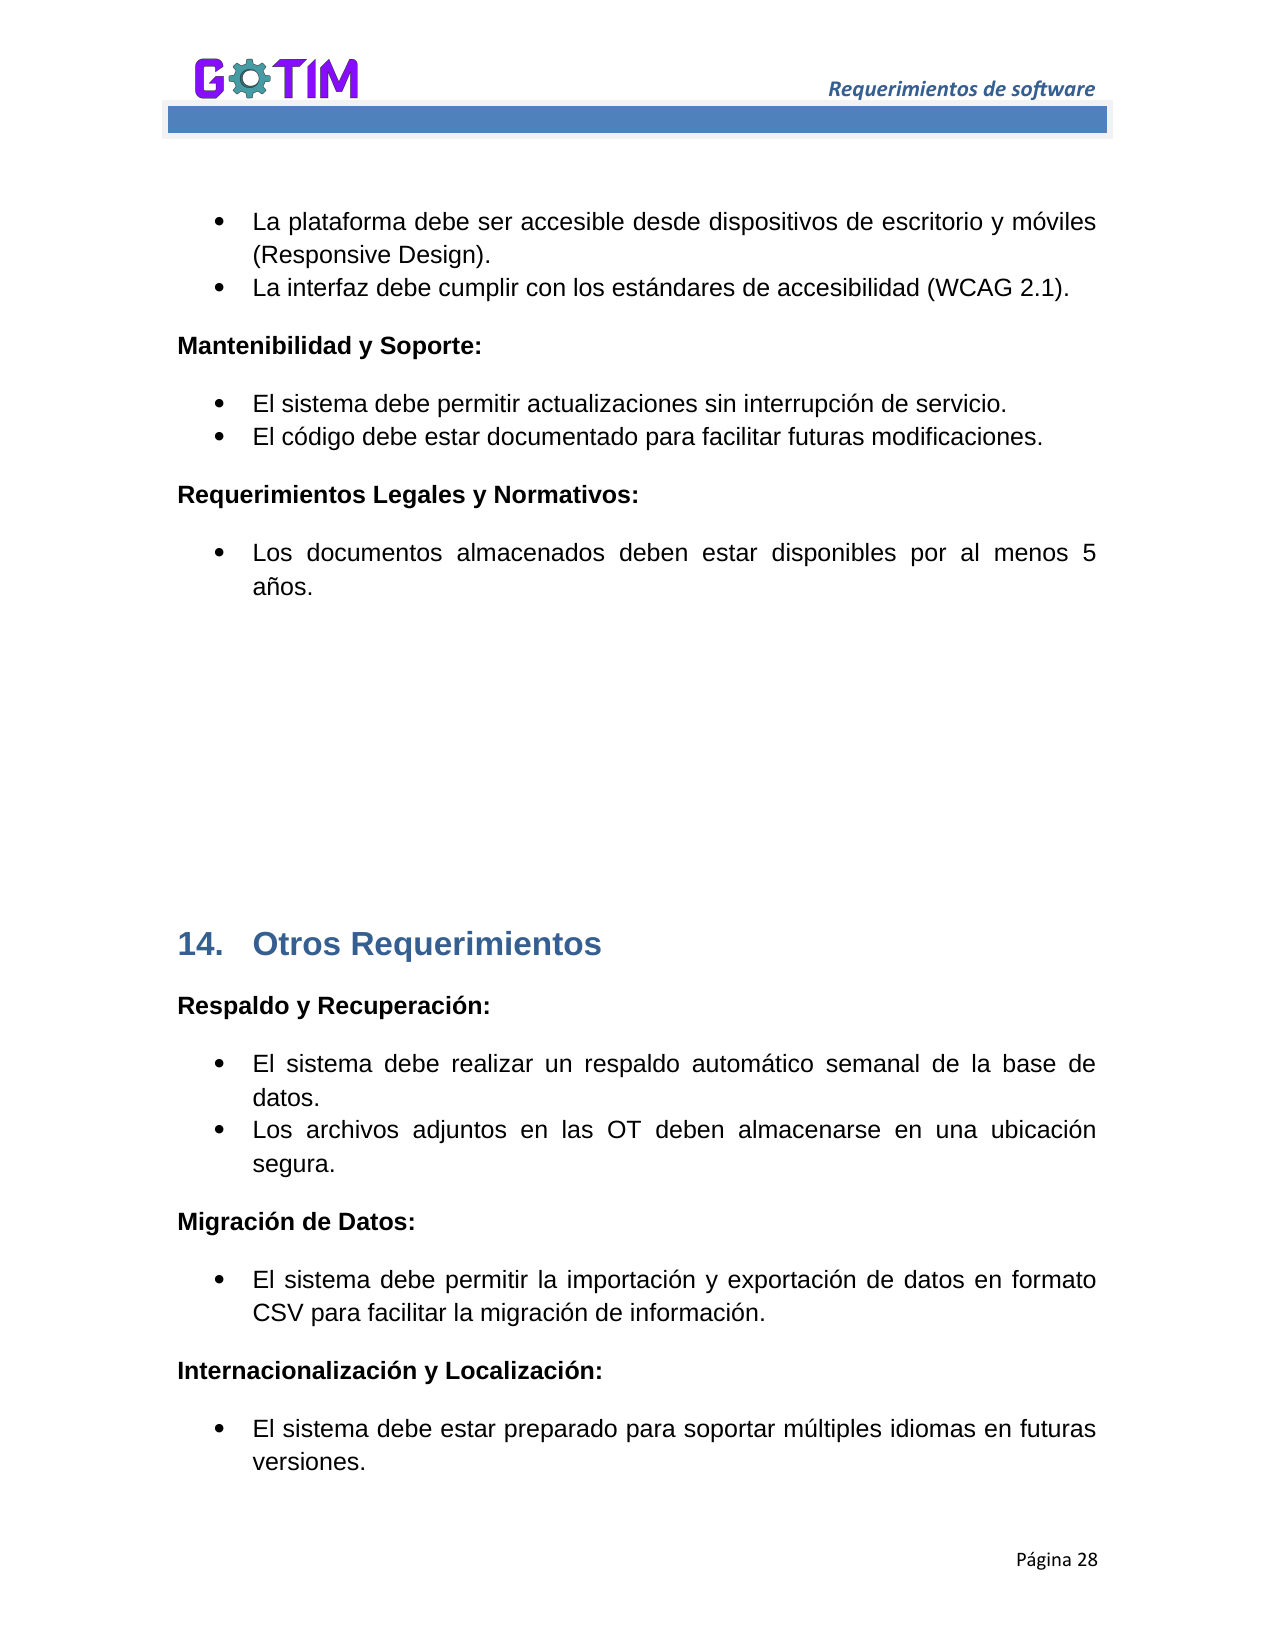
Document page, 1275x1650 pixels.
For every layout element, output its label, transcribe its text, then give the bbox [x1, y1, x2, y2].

list El sistema debe permitir la importación y exportación de datos en formato CSV para facilitar la migración de información. [215, 1265, 1098, 1327]
text Requerimientos Legales y Normativos: [177, 480, 1098, 509]
list La plataforma debe ser accesible desde dispositivos de escritorio y móviles (Responsive Design). [215, 207, 1098, 269]
list El código debe estar documentado para facilitar futuras modificaciones. [215, 422, 1098, 451]
list Los documentos almacenados deben estar disponibles por al menos 5 años. [215, 538, 1098, 600]
picture [191, 22, 360, 142]
text Internacionalización y Localización: [177, 1356, 1098, 1384]
list La interfaz debe cumplir con los estándares de accesibilidad (WCAG 2.1). [215, 273, 1098, 302]
list Los archivos adjuntos en las OT deben almacenarse en una ubicación segura. [215, 1116, 1098, 1177]
list El sistema debe estar preparado para soportar múltiples idiomas en futuras versiones. [215, 1414, 1098, 1476]
list El sistema debe realizar un respaldo automático semanal de la base de datos. [215, 1049, 1098, 1111]
subtitle Otros Requerimientos [177, 924, 1098, 962]
text Migración de Datos: [177, 1207, 1098, 1235]
list El sistema debe permitir actualizaciones sin interrupción de servicio. [215, 389, 1098, 418]
text Respaldo y Recuperación: [177, 991, 1098, 1020]
text Mantenibilidad y Soporte: [177, 331, 1098, 360]
